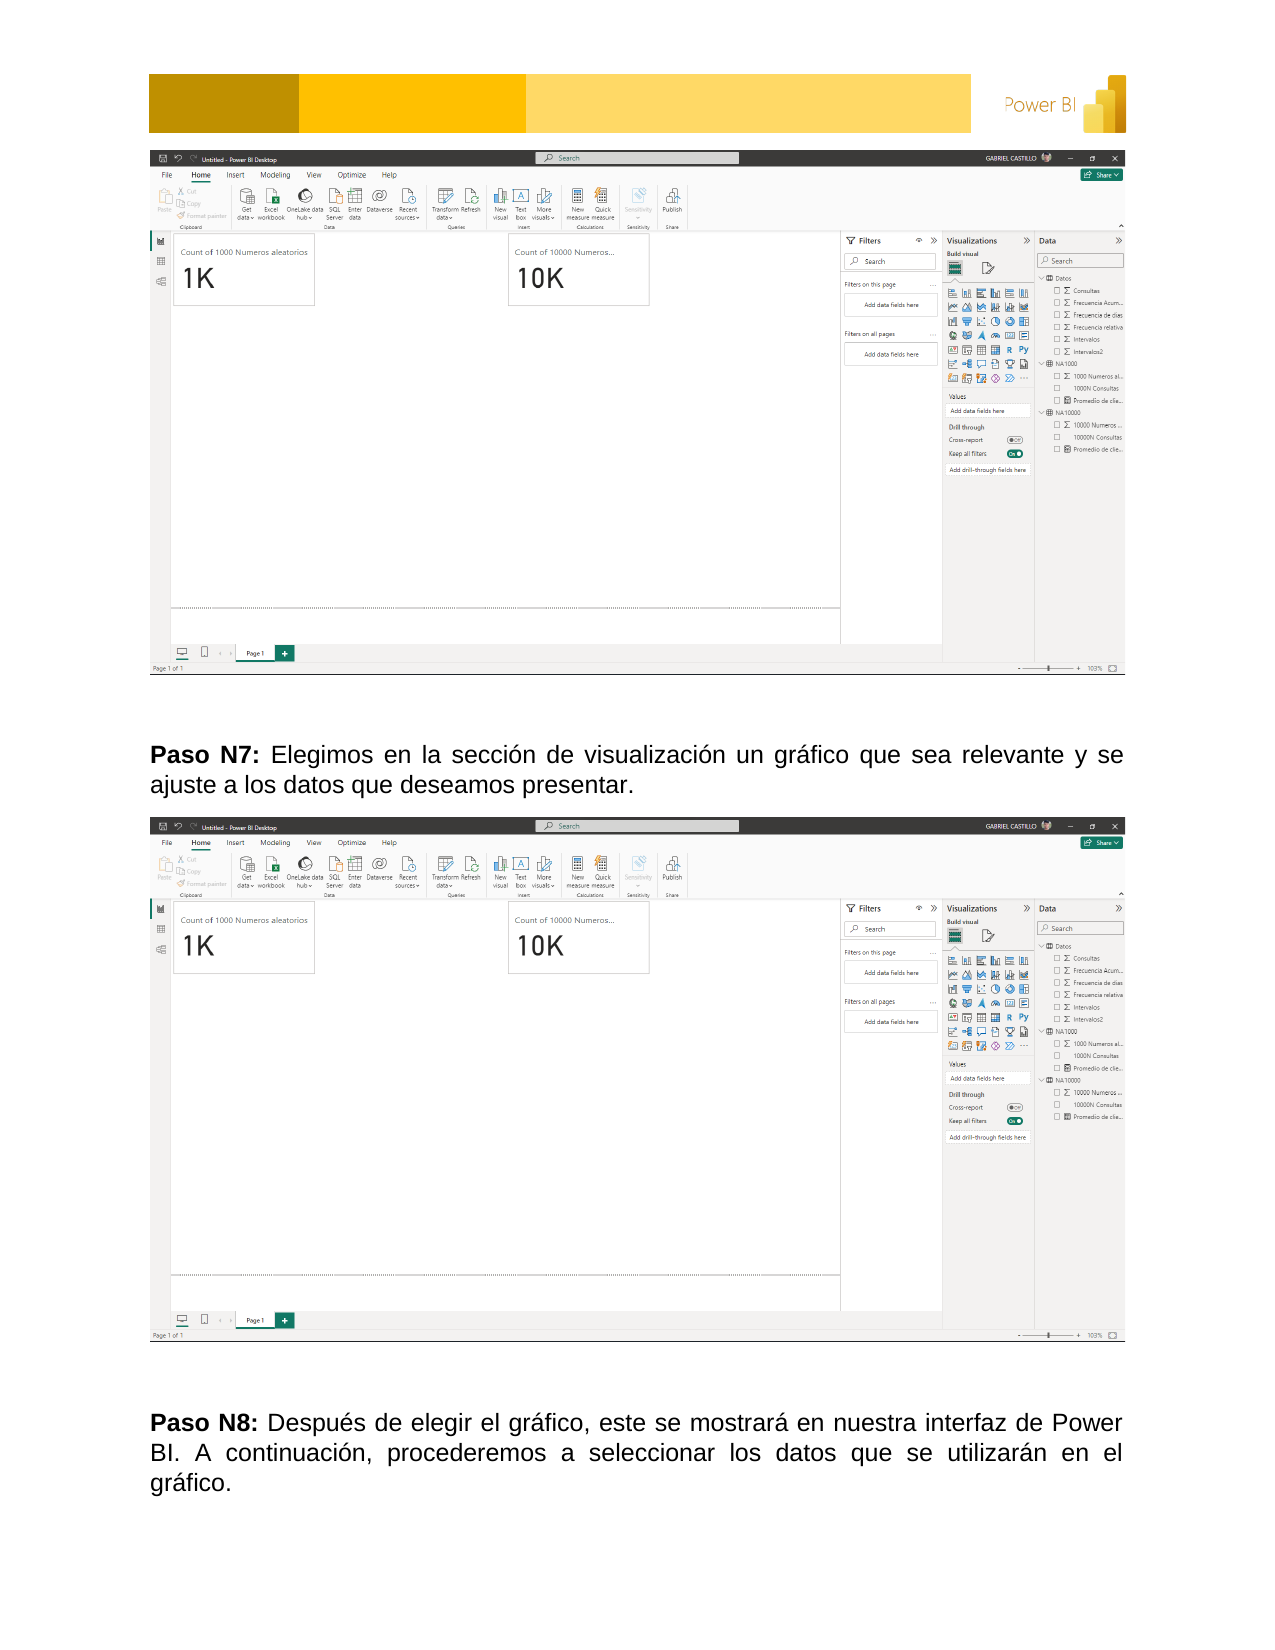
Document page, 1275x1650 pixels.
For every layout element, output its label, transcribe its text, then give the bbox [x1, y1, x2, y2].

picture [150, 150, 1125, 675]
picture [1005, 75, 1127, 133]
text Paso N8: Después de elegir el gráfico, este se mostrará en nuestra interfaz de Power BI. A continuación, procederemos a seleccionar los datos que se utilizarán en el gráfico. [150, 1407, 1125, 1497]
text Paso N7: Elegimos en la sección de visualización un gráfico que sea relevante y se ajuste a los datos que deseamos presentar. [150, 740, 1125, 799]
picture [150, 817, 1125, 1342]
